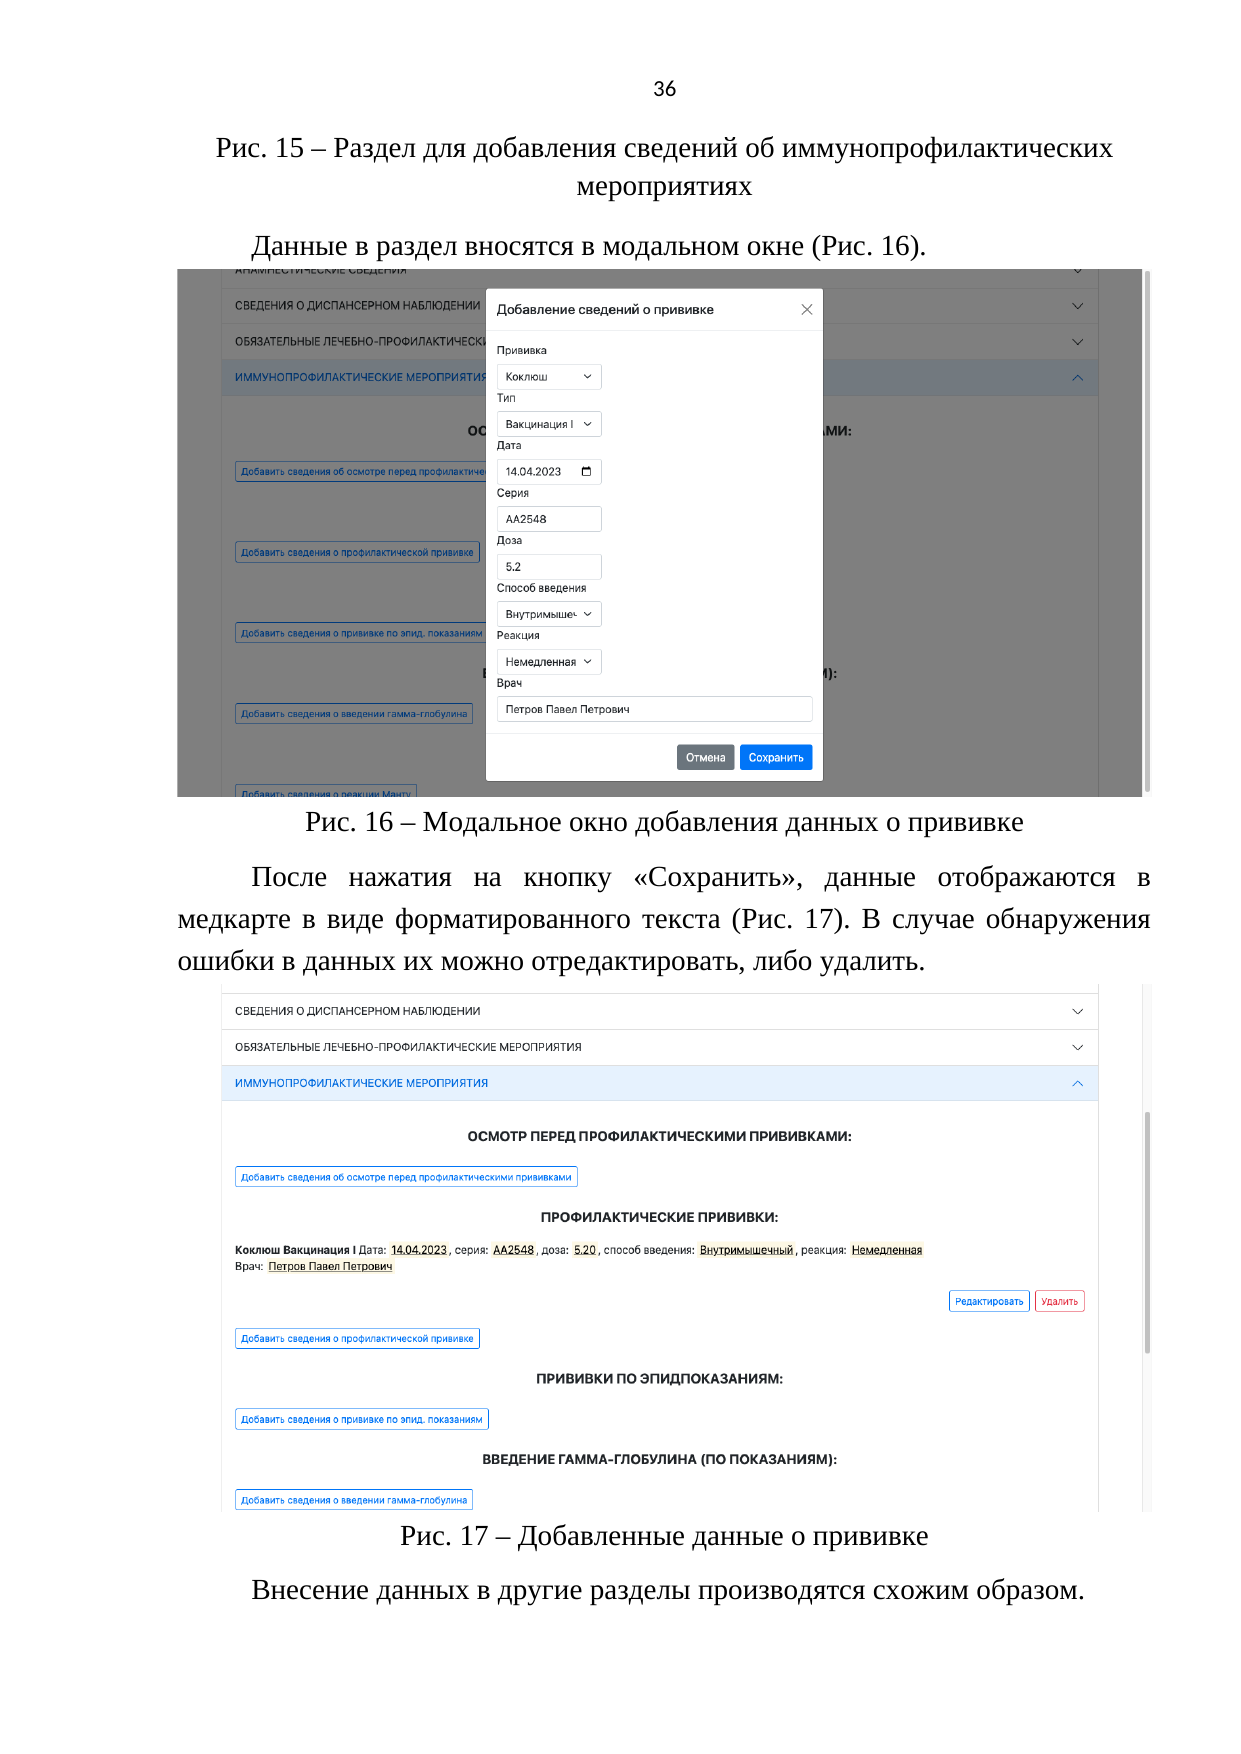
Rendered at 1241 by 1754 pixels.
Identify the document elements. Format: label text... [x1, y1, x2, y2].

text Рис. 15 – Раздел для добавления сведений об иммунопрофилактических мероприятиях [177, 130, 1152, 202]
text Внесение данных в другие разделы производятся схожим образом. [177, 1572, 1152, 1606]
text Данные в раздел вносятся в модальном окне (Рис. 16). [177, 228, 1152, 261]
text Рис. 17 – Добавленные данные о прививке [177, 1518, 1152, 1552]
text Рис. 16 – Модальное окно добавления данных о прививке [177, 797, 1152, 838]
text После нажатия на кнопку «Сохранить», данные отображаются в медкарте в виде форматированного текста (Рис. 17). В случае обнаружения ошибки в данных их можно отредактировать, либо удалить. [177, 859, 1152, 976]
picture [177, 269, 1152, 797]
picture [177, 984, 1152, 1512]
